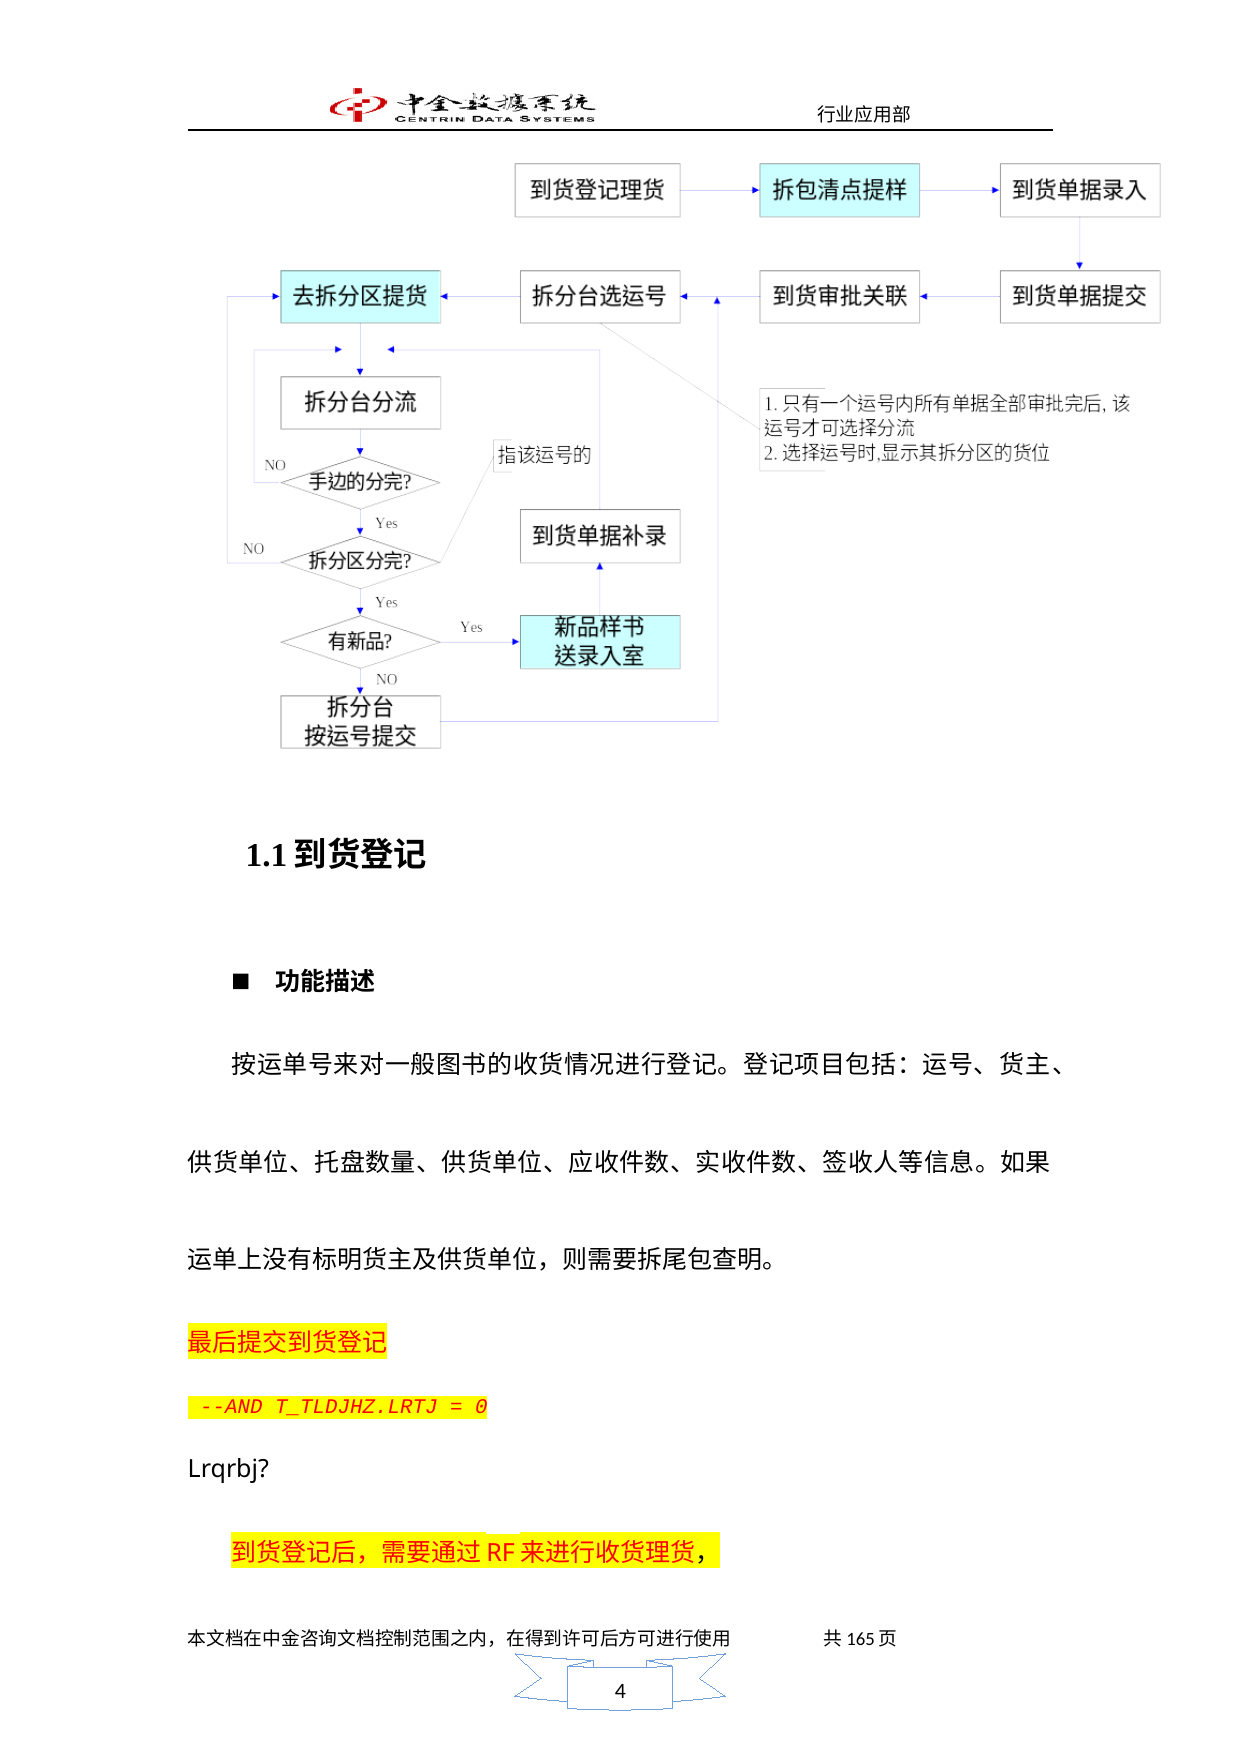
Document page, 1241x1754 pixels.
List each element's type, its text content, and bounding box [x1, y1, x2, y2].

text Lrqrbj? [187, 1436, 1053, 1501]
subtitle 1.1到货登记 [245, 820, 1053, 885]
picture [329, 88, 597, 122]
text 到货登记后，需要通过RF来进行收货理货， [187, 1518, 1053, 1583]
list 功能描述 [231, 947, 1053, 1012]
text --AND T_TLDJHZ.LRTJ = 0 [187, 1391, 1053, 1424]
text 最后提交到货登记 [187, 1308, 1053, 1373]
text 按运单号来对一般图书的收货情况进行登记。登记项目包括：运号、货主、供货单位、托盘数量、供货单位、应收件数、实收件数、签收人等信息。如果运单上没有标明货主及供货单位，则需要拆尾包查明。 [187, 1030, 1053, 1290]
